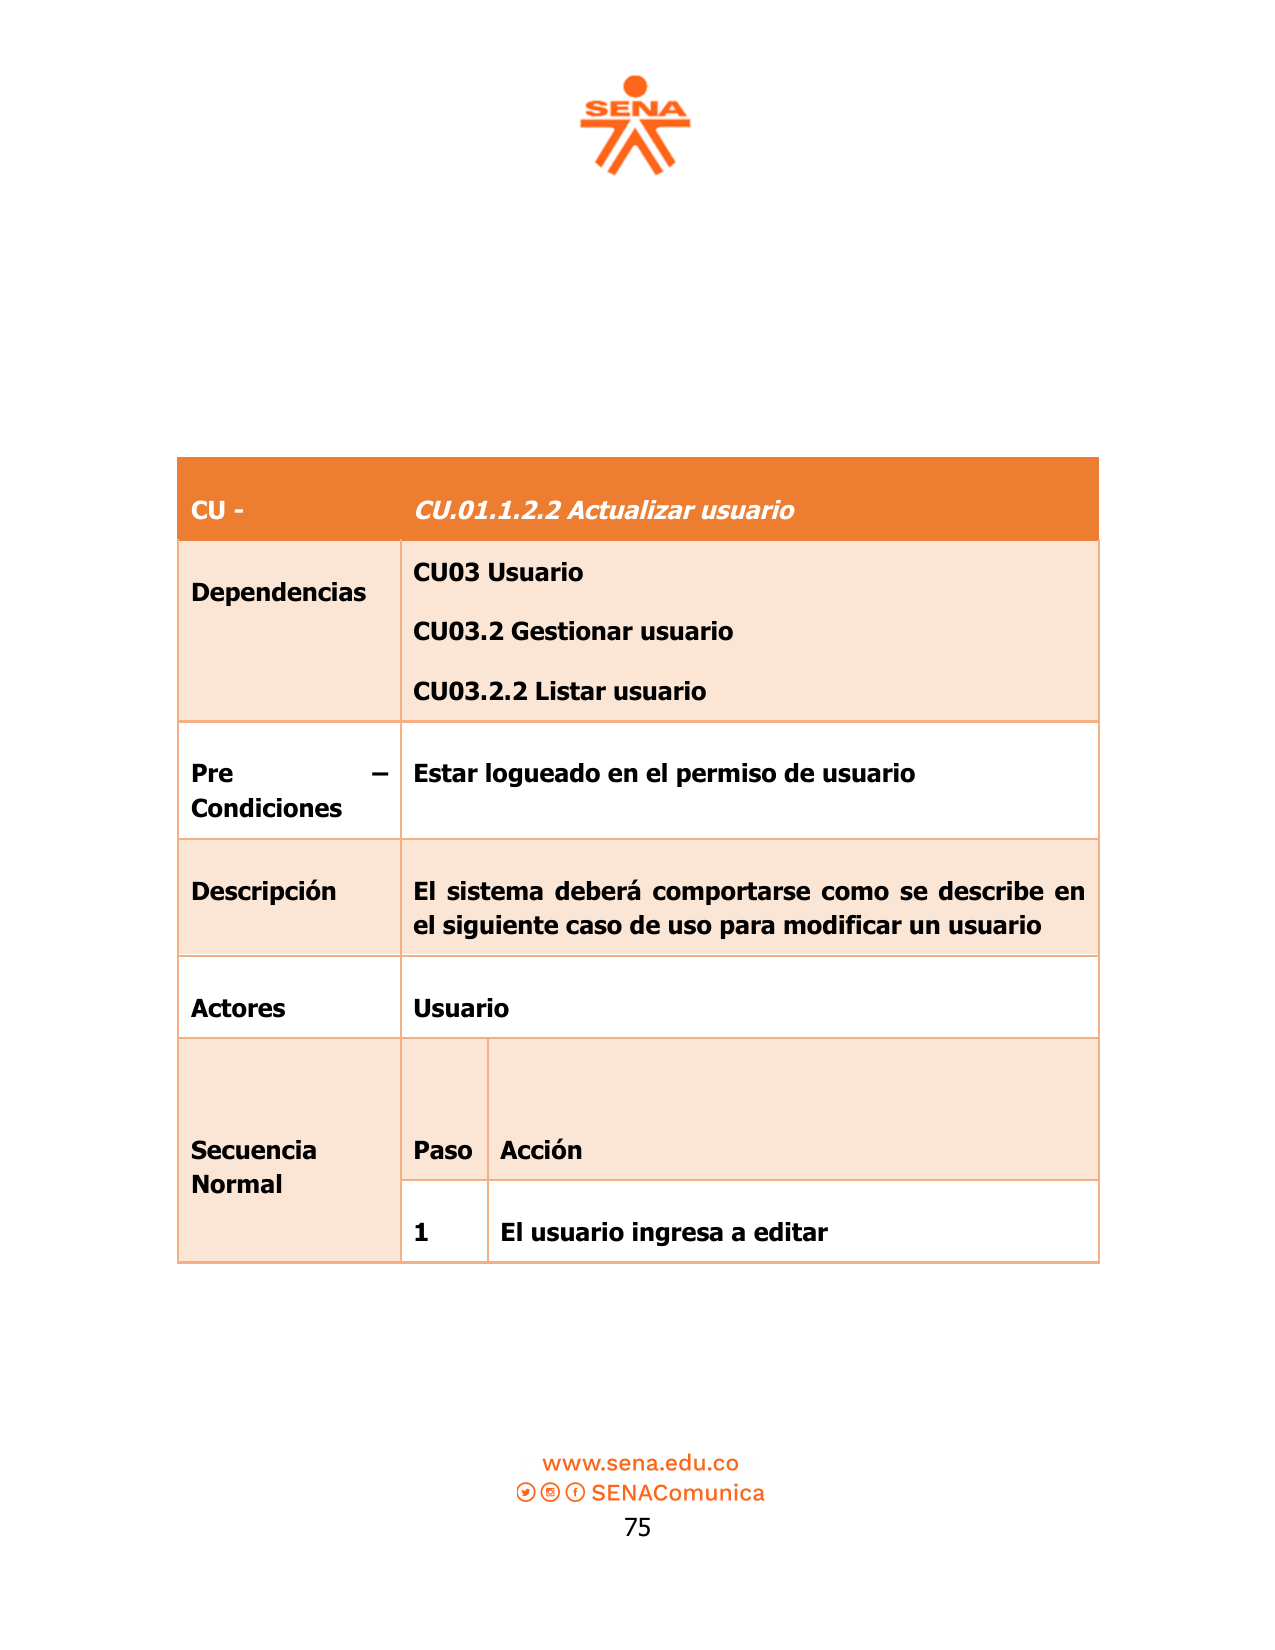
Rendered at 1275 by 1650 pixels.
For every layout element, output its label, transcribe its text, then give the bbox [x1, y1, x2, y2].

table_cell El usuario ingresa a editar [489, 1181, 1098, 1261]
table_cell Estar logueado en el permiso de usuario [402, 723, 1098, 837]
table_cell Acción [489, 1039, 1098, 1179]
picture [573, 73, 702, 184]
picture [517, 1452, 765, 1502]
table_cell Paso [402, 1039, 487, 1179]
table_cell Dependencias [179, 541, 400, 720]
table_header CU.01.1.2.2 Actualizar usuario [401, 459, 1099, 539]
table_cell Descripción [179, 840, 400, 954]
table_header CU - [179, 459, 401, 539]
table_cell 1 [402, 1181, 487, 1261]
table_cell Secuencia Normal [179, 1039, 400, 1261]
table_cell Pre – Condiciones [179, 723, 400, 837]
table_cell Usuario [402, 957, 1098, 1037]
table_cell Actores [179, 957, 400, 1037]
table_cell El sistema deberá comportarse como se describe en el siguiente caso de uso para modificar un usuario [402, 840, 1098, 954]
table_cell CU03 Usuario CU03.2 Gestionar usuario CU03.2.2 Listar usuario [402, 541, 1098, 720]
